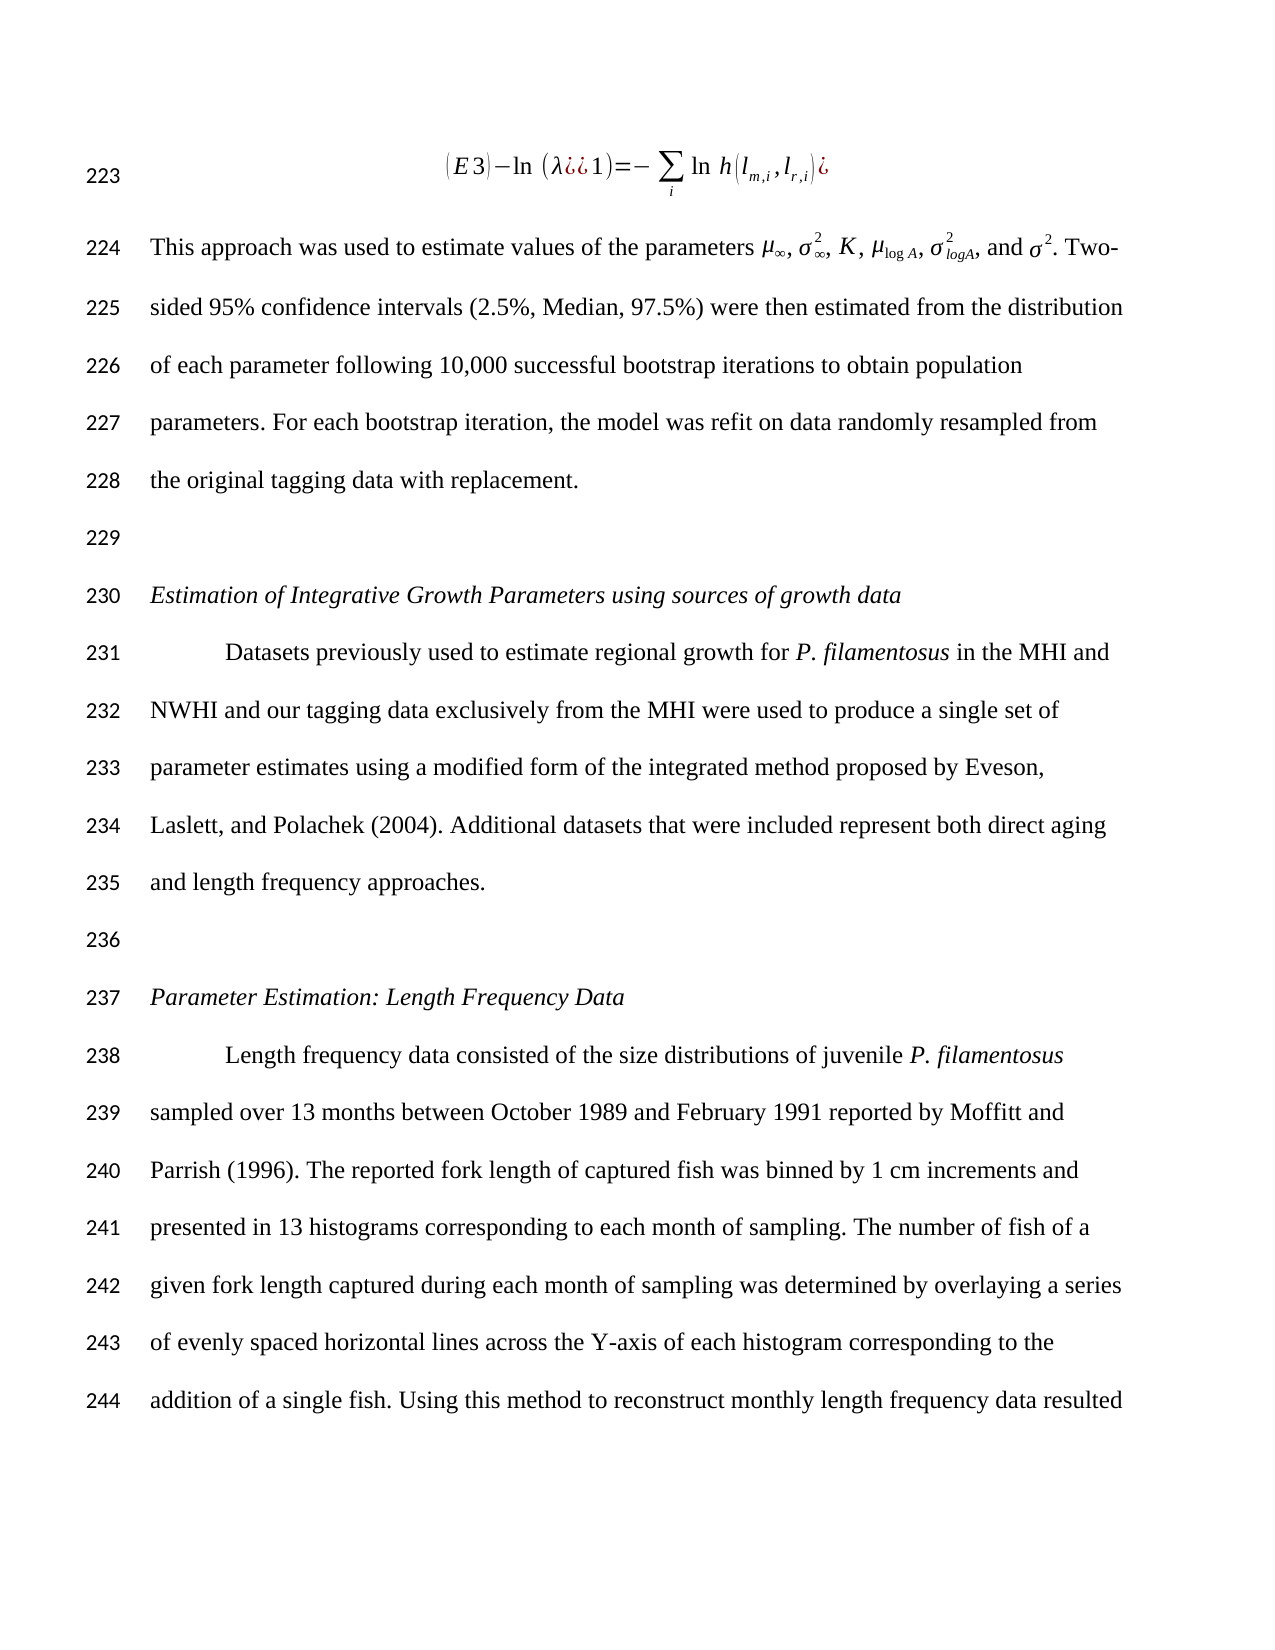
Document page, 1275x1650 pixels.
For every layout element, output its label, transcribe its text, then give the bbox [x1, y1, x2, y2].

text Datasets previously used to estimate regional growth for P. filamentosus in the MHI and NWHI and our tagging data exclusively from the MHI were used to produce a single set of parameter estimates using a modified form of the integrated method proposed by Eveson, Laslett, and Polachek (2004). Additional datasets that were included represent both direct aging and length frequency approaches. [150, 637, 1125, 896]
text This approach was used to estimate values of the parameters , , , , , and . Two-sided 95% confidence intervals (2.5%, Median, 97.5%) were then estimated from the distribution of each parameter following 10,000 successful bootstrap iterations to obtain population parameters. For each bootstrap iteration, the model was refit on data randomly resampled from the original tagging data with replacement. [150, 229, 1125, 494]
text Parameter Estimation: Length Frequency Data [150, 982, 1125, 1011]
text Estimation of Integrative Growth Parameters using sources of growth data [150, 580, 1125, 609]
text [150, 1040, 1125, 1414]
